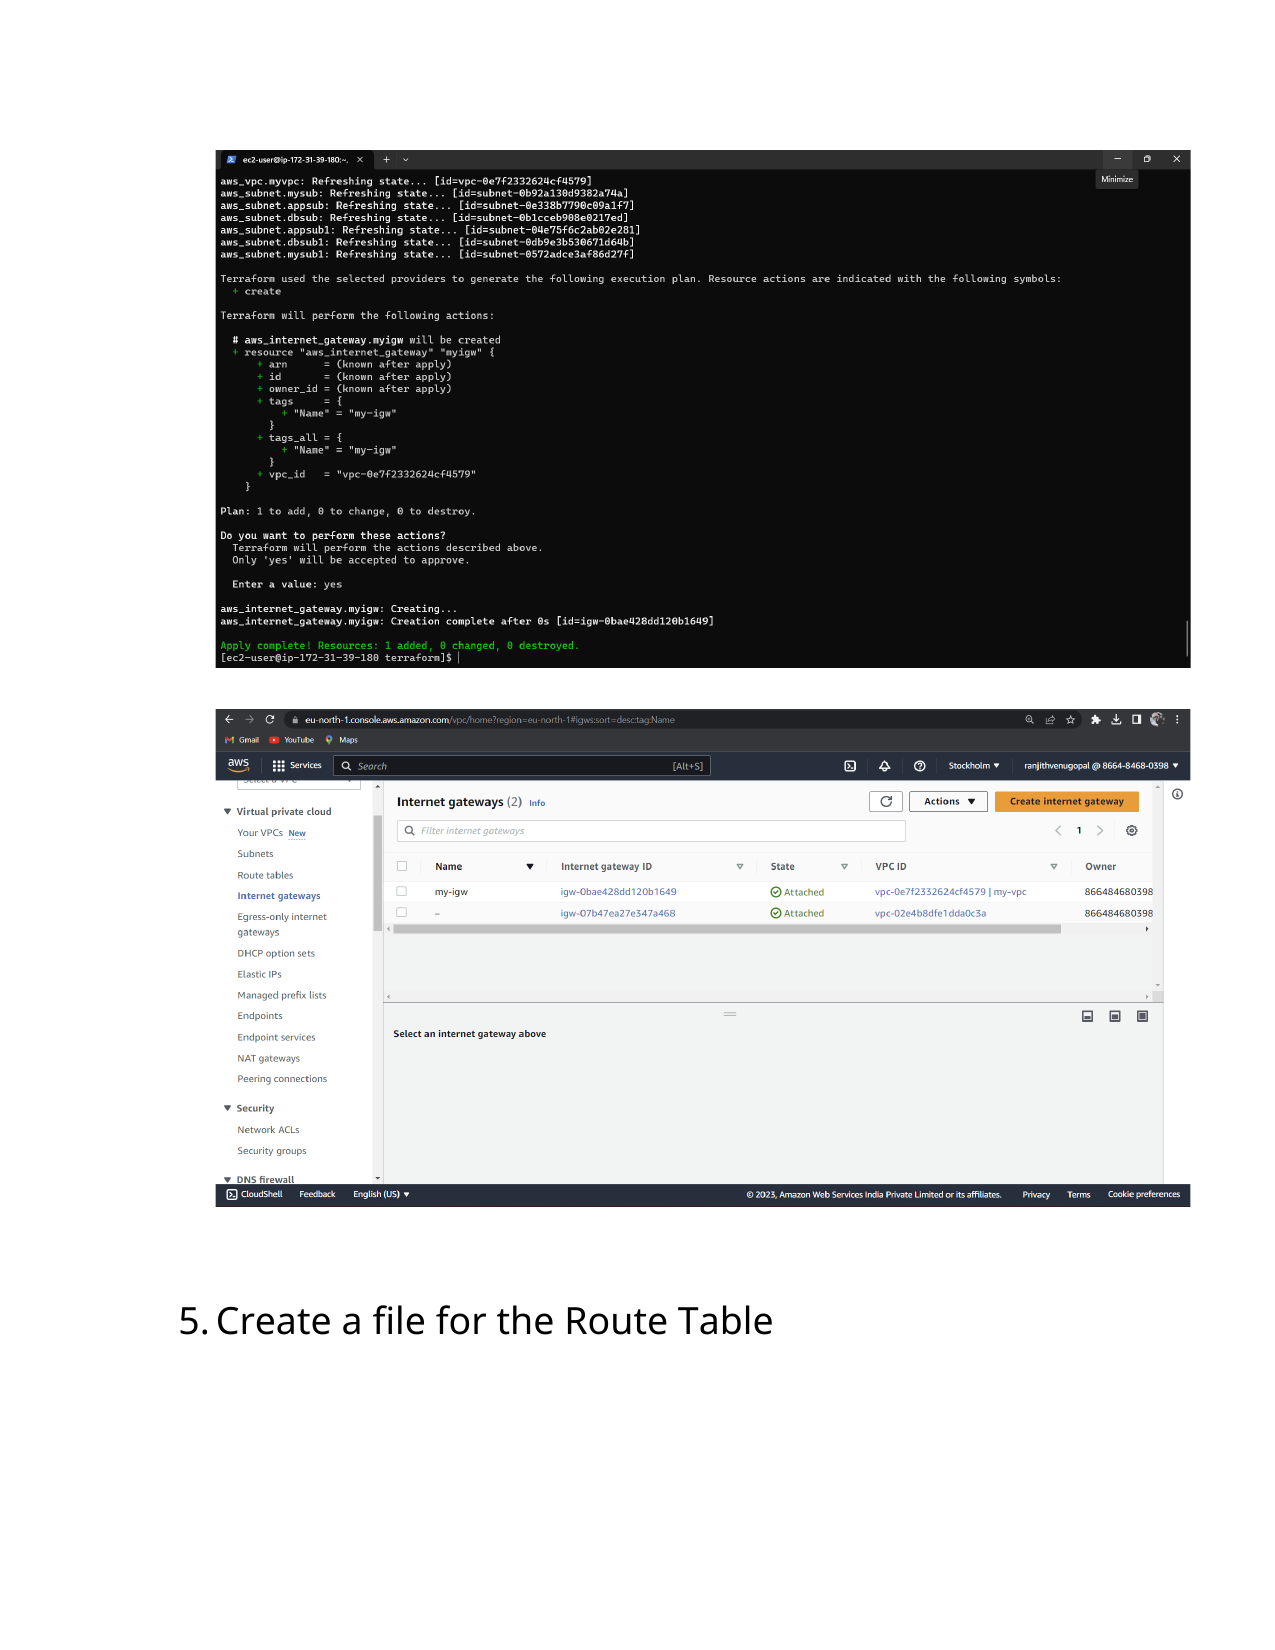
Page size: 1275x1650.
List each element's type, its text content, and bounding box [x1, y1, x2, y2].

list Create a file for the Route Table [178, 1294, 1125, 1345]
picture [215, 709, 1191, 1207]
picture [215, 150, 1191, 668]
